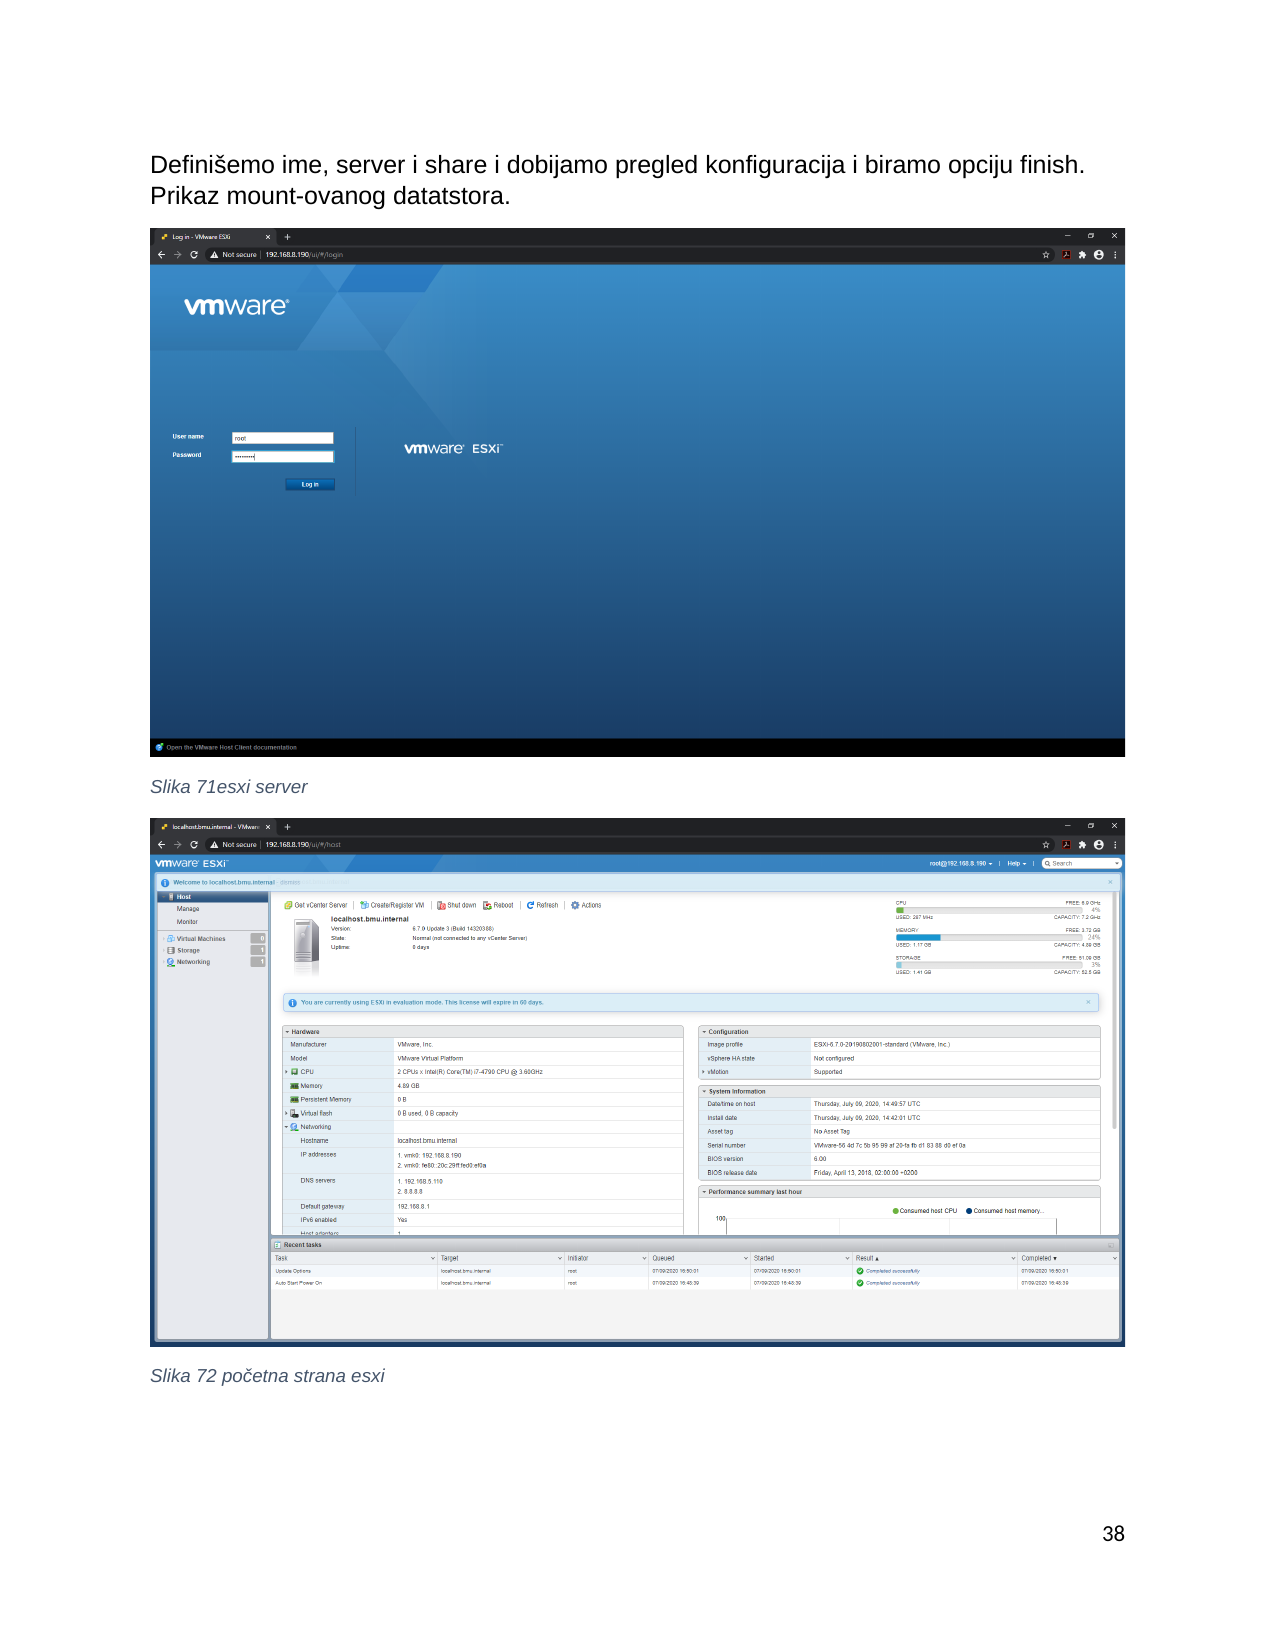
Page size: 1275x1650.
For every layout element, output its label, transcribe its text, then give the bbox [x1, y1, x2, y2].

picture [150, 228, 1125, 757]
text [150, 150, 1125, 210]
text Slika 71esxi server [150, 776, 1125, 797]
text Slika 72 početna strana esxi [150, 1365, 1125, 1387]
picture [150, 818, 1125, 1347]
